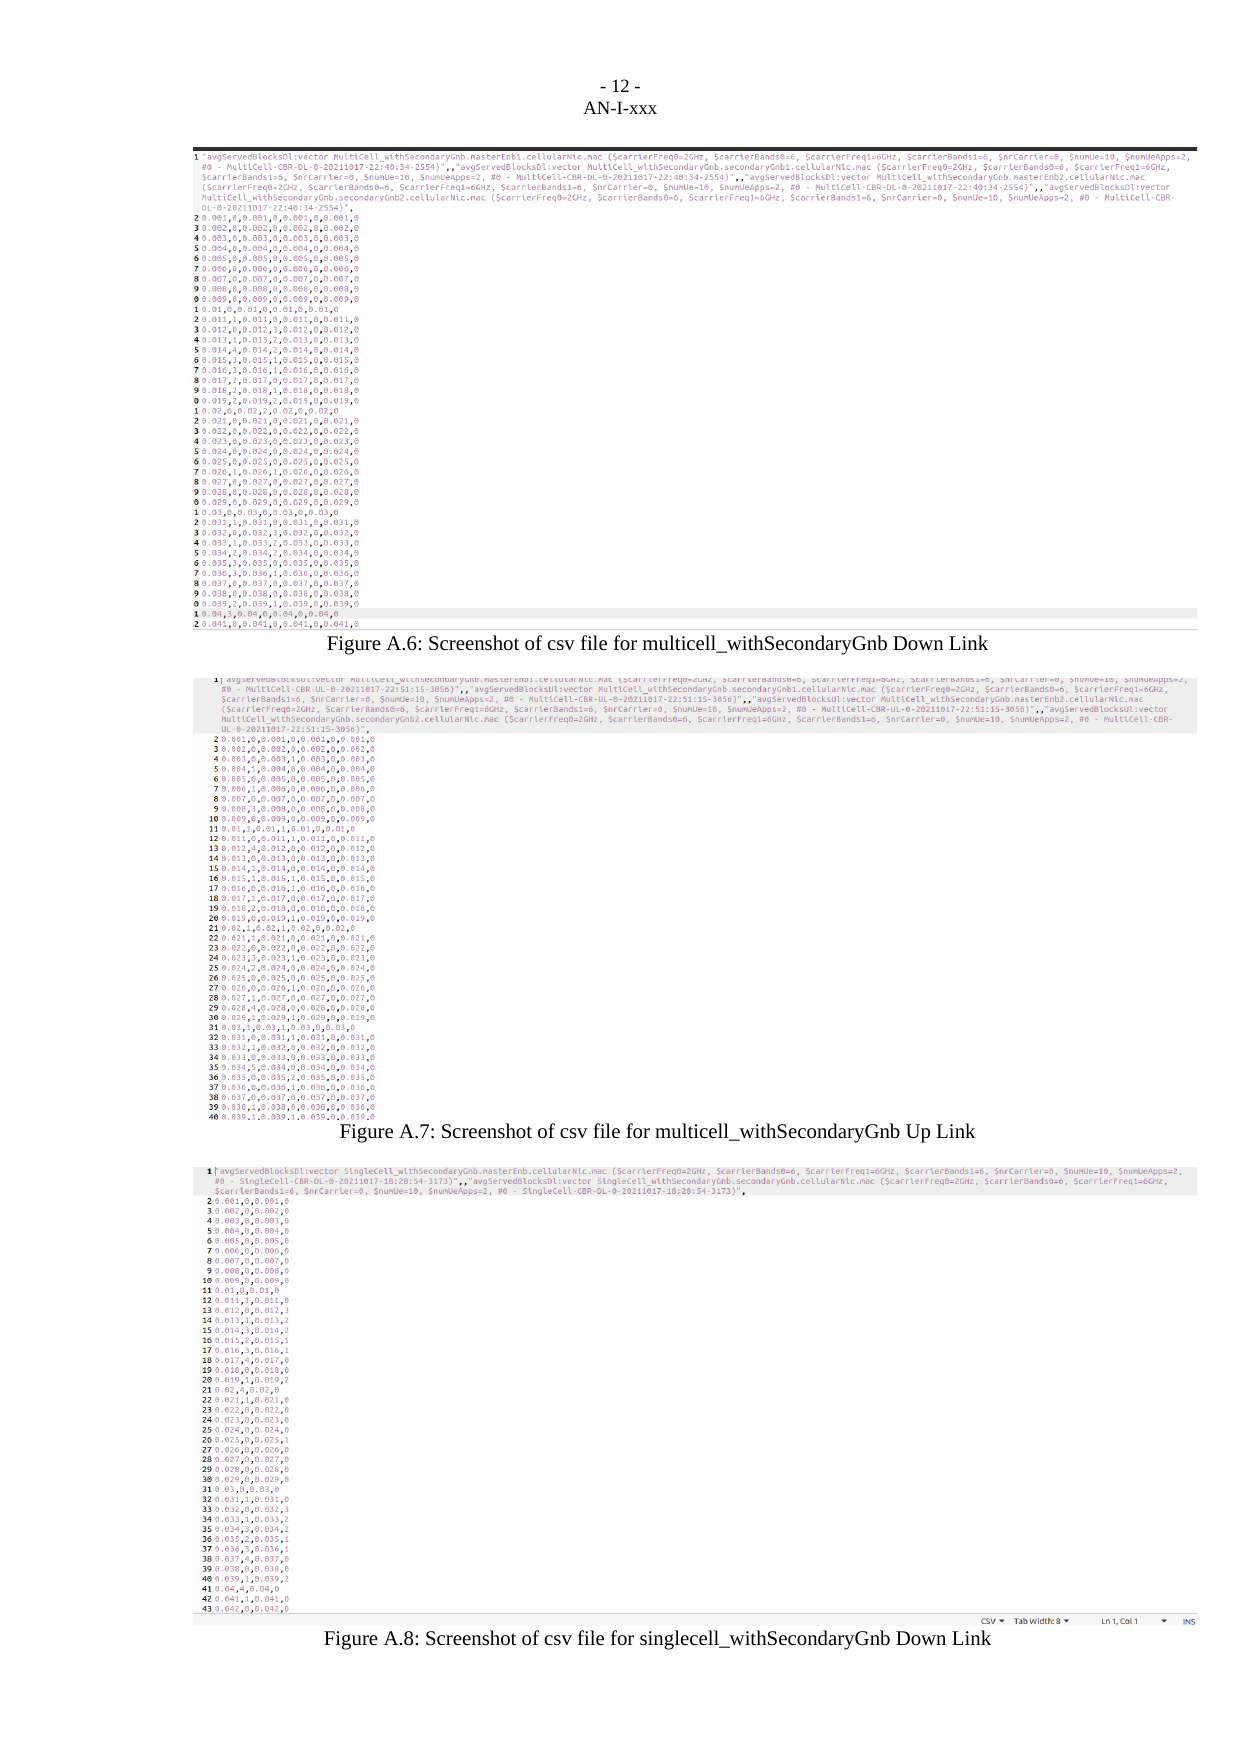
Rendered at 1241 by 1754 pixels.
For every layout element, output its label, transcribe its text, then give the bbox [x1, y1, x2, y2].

picture [193, 1167, 1198, 1626]
list Figure A.8: Screenshot of csv file for singlecell_withSecondaryGnb Down Link [193, 1626, 1122, 1649]
list Figure A.7: Screenshot of csv file for multicell_withSecondaryGnb Up Link [193, 1120, 1122, 1143]
picture [193, 678, 1198, 1120]
list Figure A.6: Screenshot of csv file for multicell_withSecondaryGnb Down Link [193, 631, 1122, 655]
picture [193, 147, 1198, 631]
